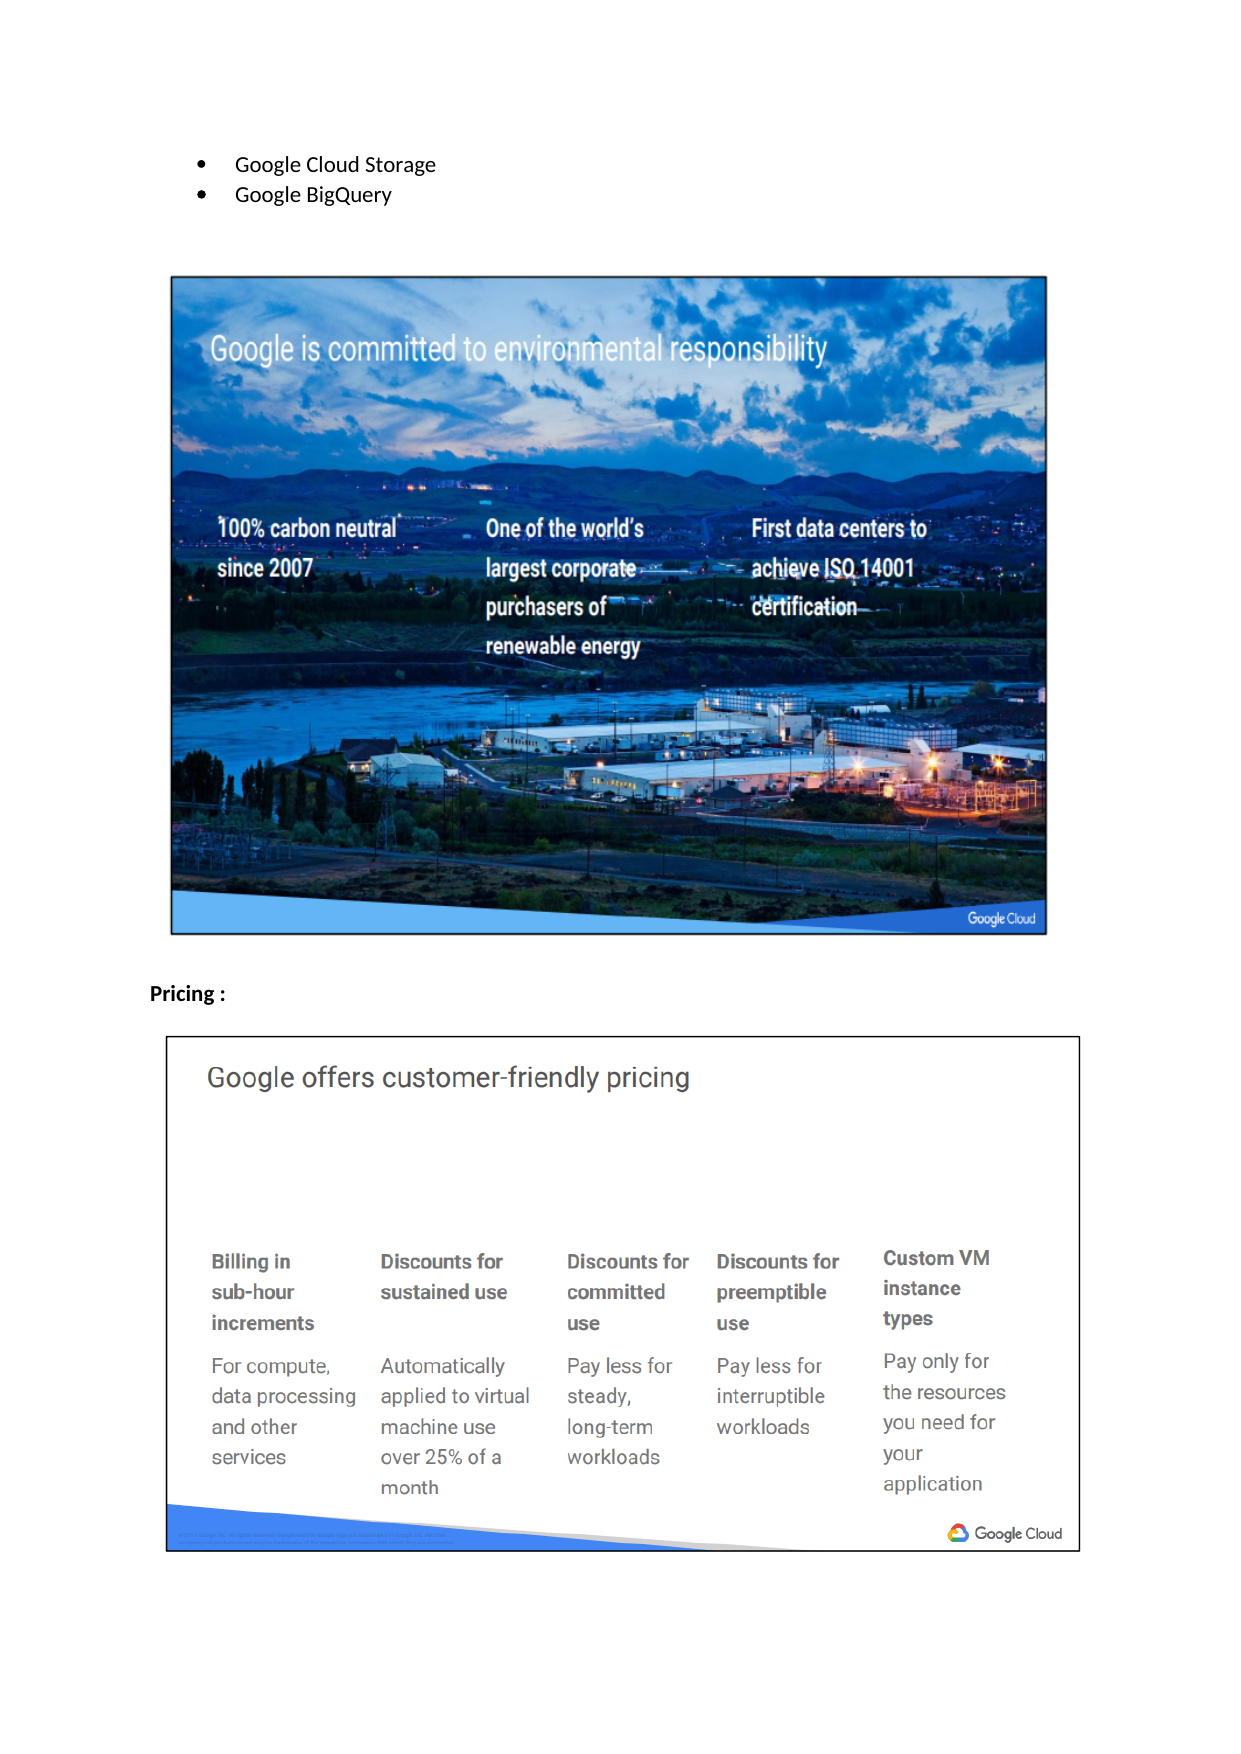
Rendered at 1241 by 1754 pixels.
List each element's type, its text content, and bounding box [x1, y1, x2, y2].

list Google BigQuery [197, 180, 1090, 208]
picture [150, 1026, 1091, 1565]
list Google Cloud Storage [197, 150, 1090, 178]
text Pricing : [150, 979, 1090, 1007]
picture [150, 273, 1091, 961]
